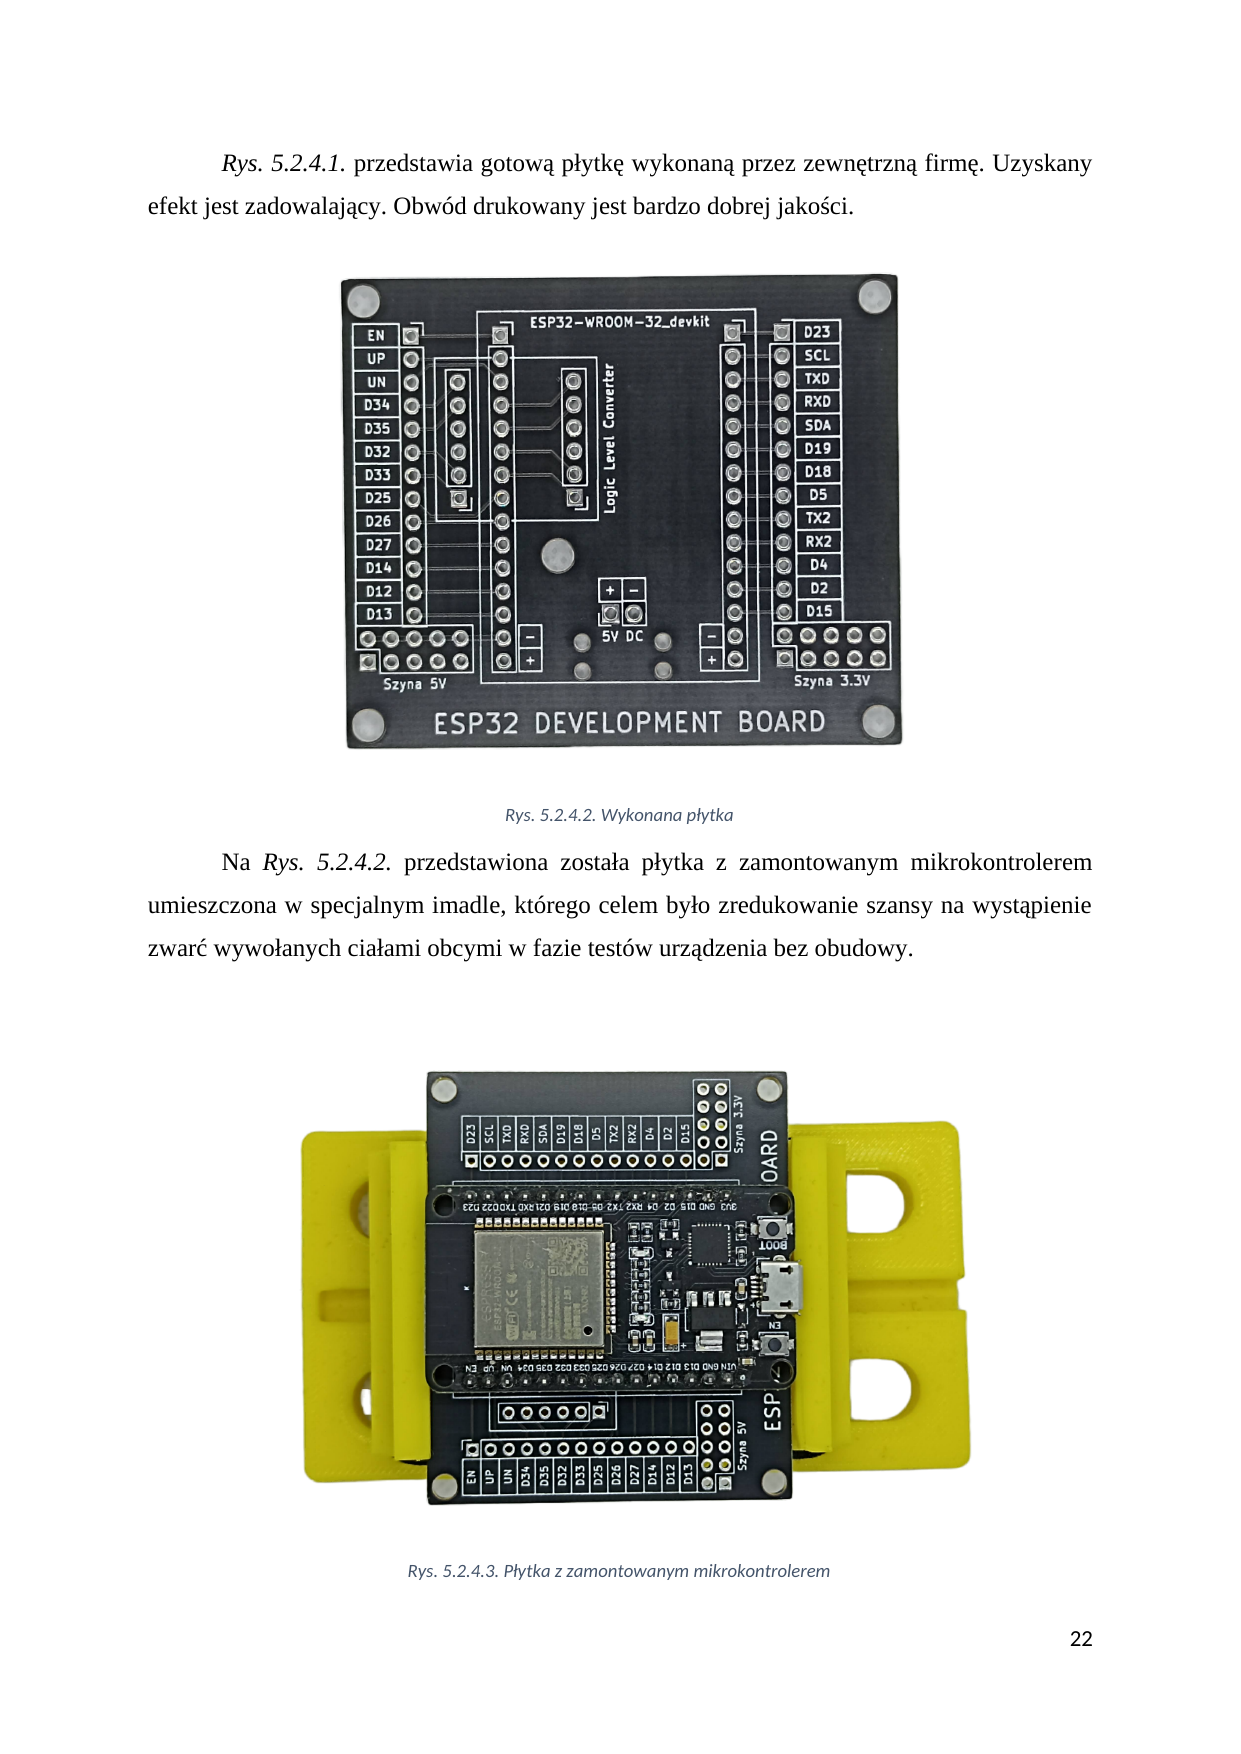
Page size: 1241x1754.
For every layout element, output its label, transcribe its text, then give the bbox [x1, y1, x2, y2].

text Rys. 5.2.4.1. przedstawia gotową płytkę wykonaną przez zewnętrzną firmę. Uzyskany efekt jest zadowalający. Obwód drukowany jest bardzo dobrej jakości. [148, 148, 1093, 219]
text Rys. 5.2.4.3. Płytka z zamontowanym mikrokontrolerem [148, 1560, 1093, 1583]
picture [246, 1040, 994, 1529]
text Rys. 5.2.4.2. Wykonana płytka [148, 803, 1093, 826]
picture [320, 250, 920, 773]
text Na Rys. 5.2.4.2. przedstawiona została płytka z zamontowanym mikrokontrolerem umieszczona w specjalnym imadle, którego celem było zredukowanie szansy na wystąpienie zwarć wywołanych ciałami obcymi w fazie testów urządzenia bez obudowy. [148, 847, 1093, 962]
